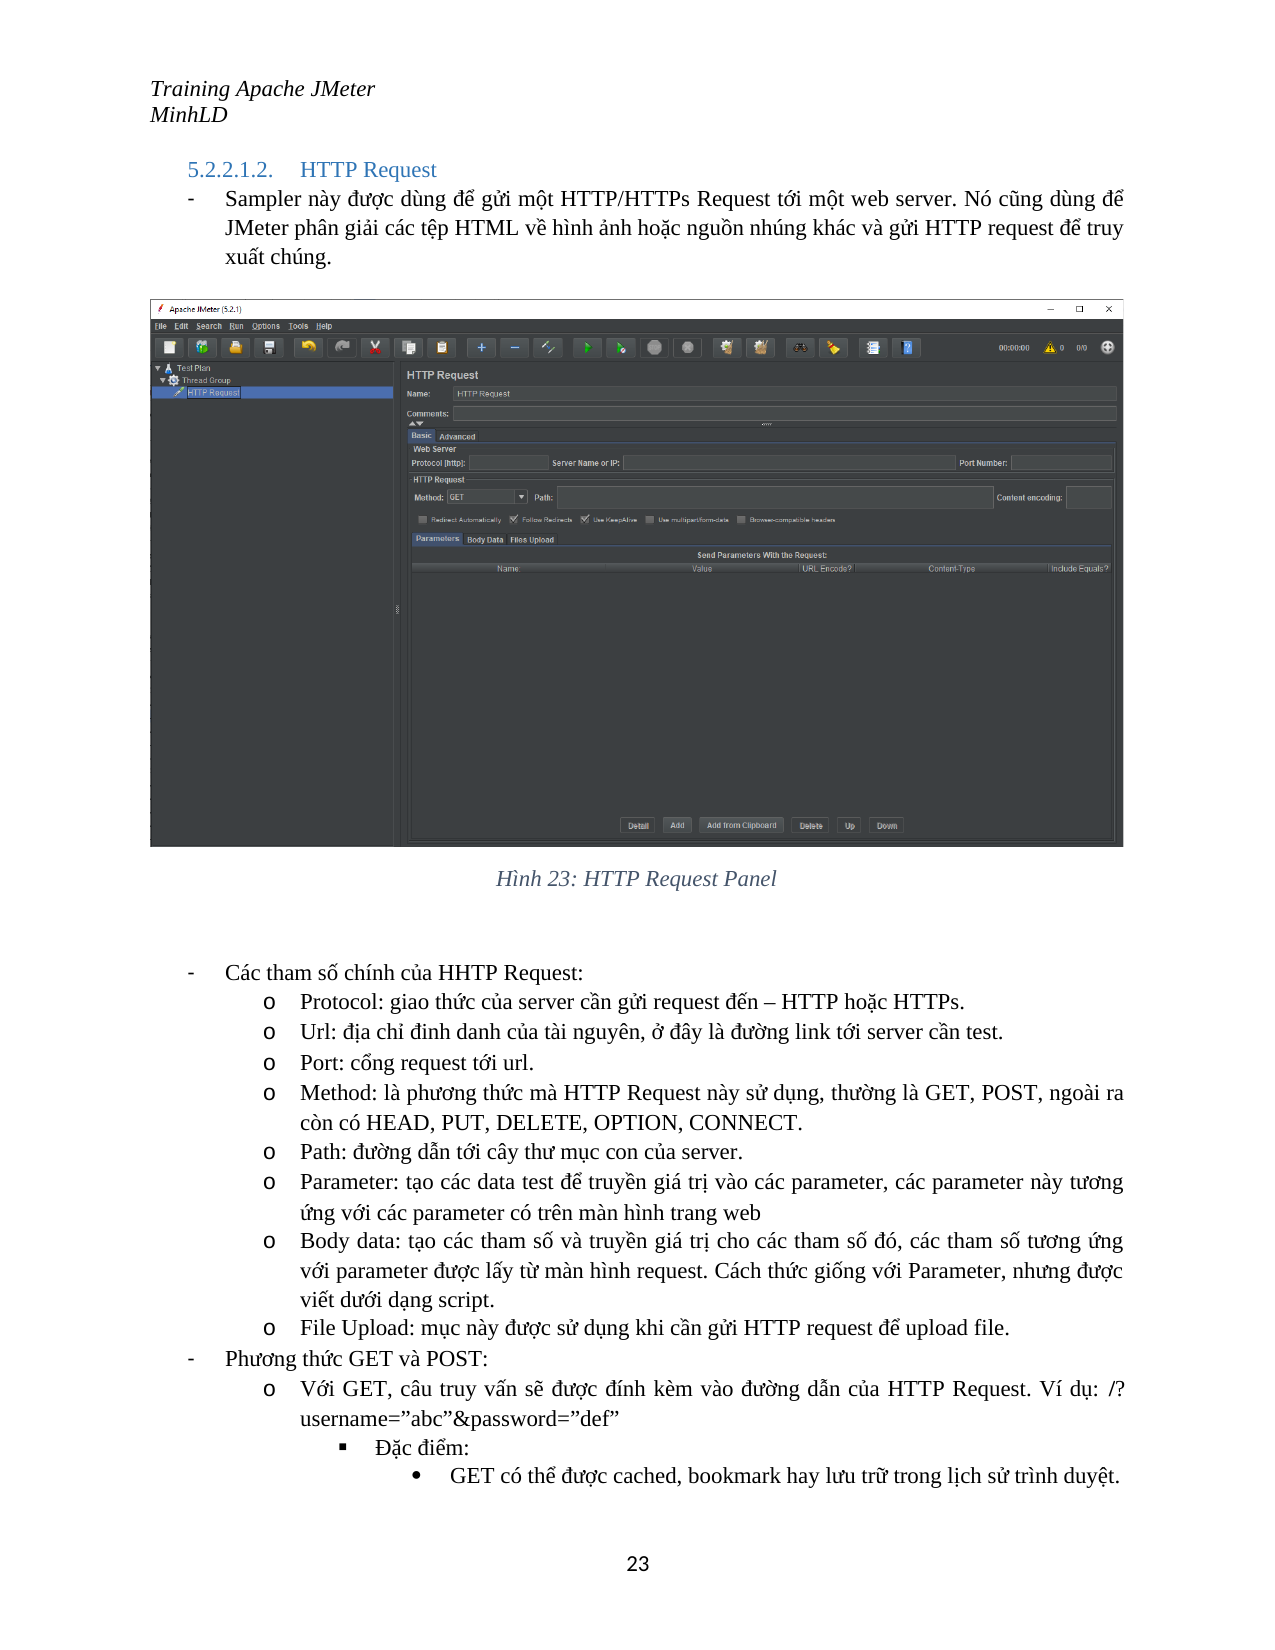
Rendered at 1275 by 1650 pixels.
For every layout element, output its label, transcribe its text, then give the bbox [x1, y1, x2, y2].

subtitle HTTP Request [187, 156, 1125, 182]
list Các tham số chính của HHTP Request: [187, 958, 1125, 986]
picture [150, 299, 1124, 847]
list Đặc điểm: [337, 1433, 1125, 1460]
list Path: đường dẫn tới cây thư mục con của server. [262, 1138, 1125, 1166]
list Url: địa chỉ đinh danh của tài nguyên, ở đây là đường link tới server cần test. [262, 1018, 1125, 1046]
text Hình 23: HTTP Request Panel [150, 865, 1125, 892]
list Method: là phương thức mà HTTP Request này sử dụng, thường là GET, POST, ngoài ra còn có HEAD, PUT, DELETE, OPTION, CONNECT. [262, 1079, 1125, 1136]
list GET có thể được cached, bookmark hay lưu trữ trong lịch sử trình duyệt. [412, 1462, 1125, 1488]
list Protocol: giao thức của server cần gửi request đến – HTTP hoặc HTTPs. [262, 988, 1125, 1016]
list Sampler này được dùng để gửi một HTTP/HTTPs Request tới một web server. Nó cũng dùng để JMeter phân giải các tệp HTML về hình ảnh hoặc nguồn nhúng khác và gửi HTTP request để truy xuất chúng. [187, 184, 1125, 269]
list Với GET, câu truy vấn sẽ được đính kèm vào đường dẫn của HTTP Request. Ví dụ: /?username=”abc”&password=”def” [262, 1375, 1125, 1431]
list Phương thức GET và POST: [187, 1344, 1125, 1373]
list File Upload: mục này được sử dụng khi cần gửi HTTP request để upload file. [262, 1314, 1125, 1342]
list Parameter: tạo các data test để truyền giá trị vào các parameter, các parameter này tương ứng với các parameter có trên màn hình trang web [262, 1168, 1125, 1225]
list Body data: tạo các tham số và truyền giá trị cho các tham số đó, các tham số tương ứng với parameter được lấy từ màn hình request. Cách thức giống với Parameter, nhưng được viết dưới dạng script. [262, 1227, 1125, 1312]
list Port: cổng request tới url. [262, 1049, 1125, 1077]
